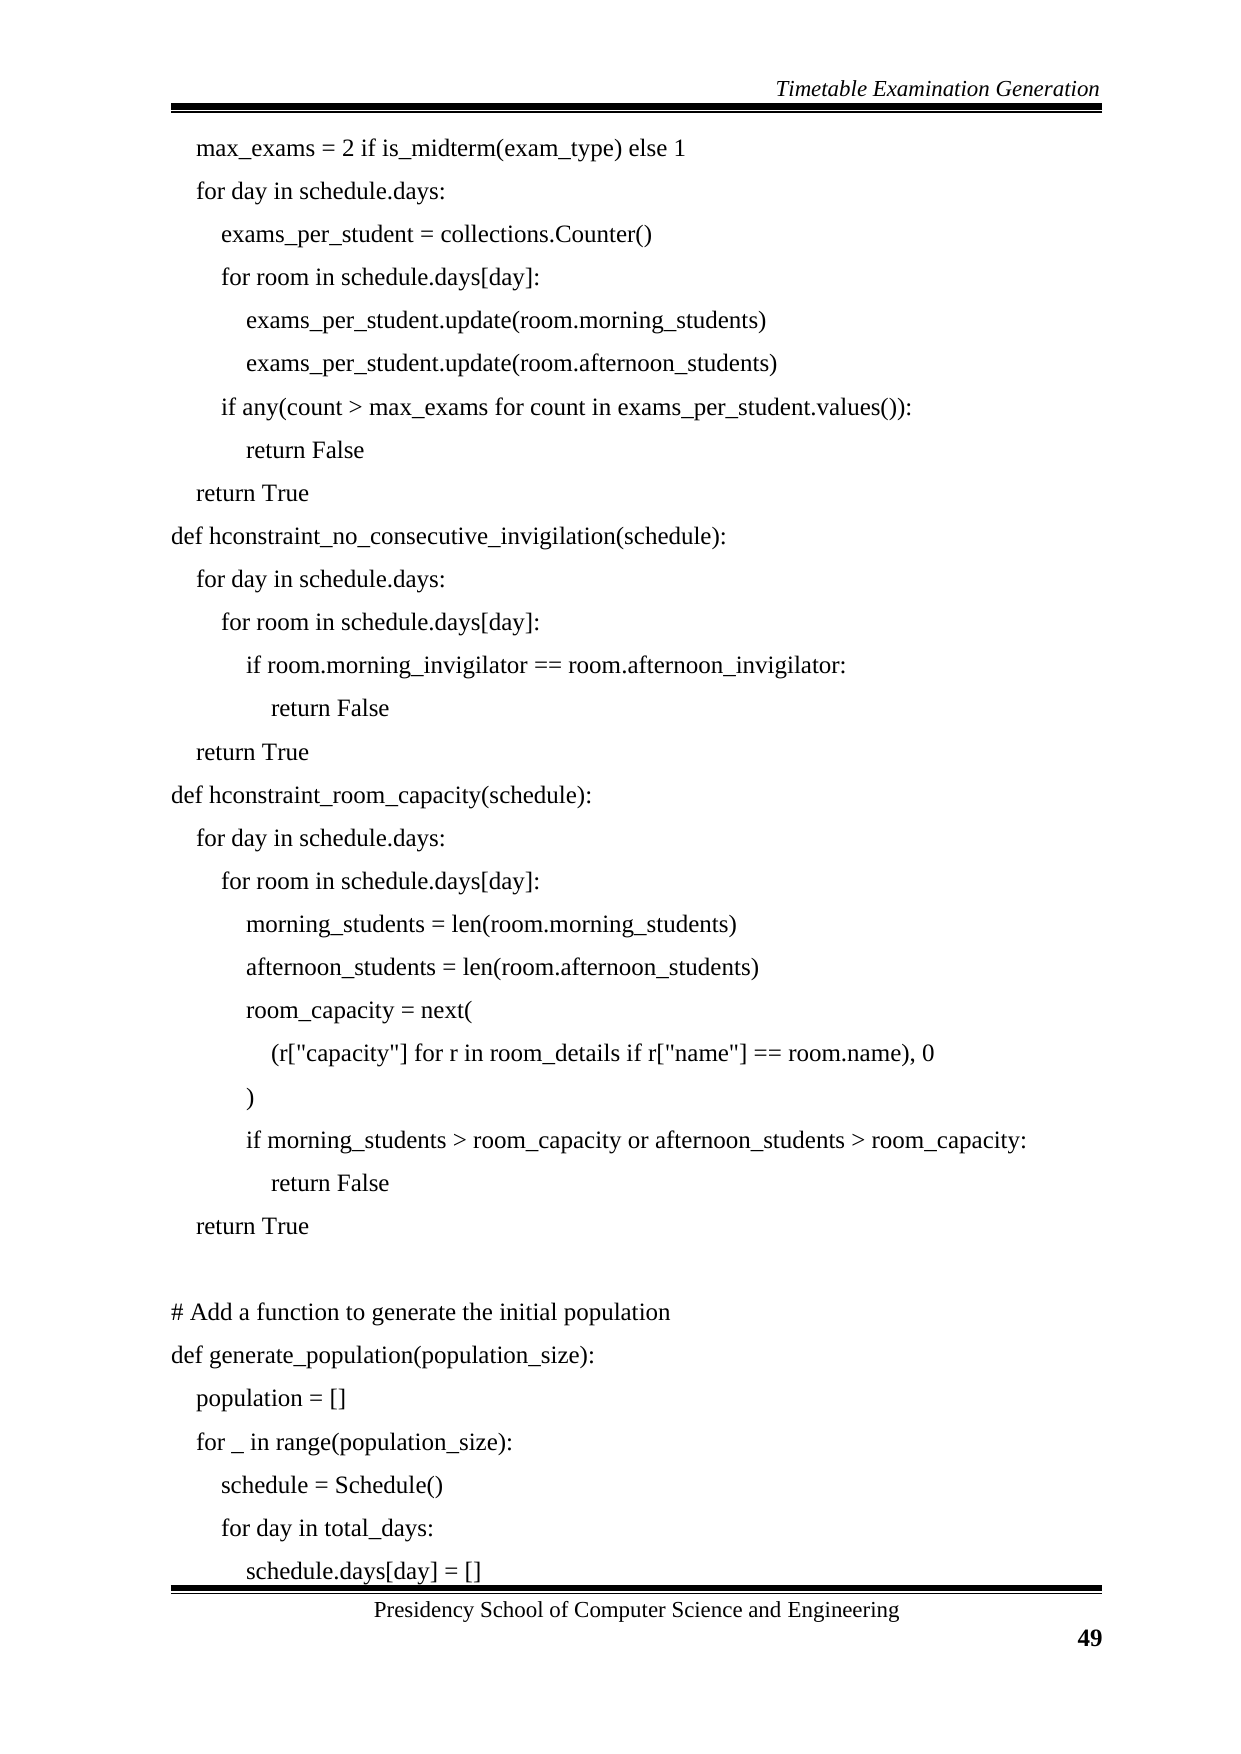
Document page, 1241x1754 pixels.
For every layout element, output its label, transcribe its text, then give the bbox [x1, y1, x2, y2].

text return True [171, 478, 1102, 507]
text for room in schedule.days[day]: [171, 607, 1102, 636]
text for day in schedule.days: [171, 823, 1102, 852]
text exams_per_student.update(room.afternoon_students) [171, 348, 1102, 377]
text if morning_students > room_capacity or afternoon_students > room_capacity: [171, 1125, 1102, 1153]
text morning_students = len(room.morning_students) [171, 909, 1102, 938]
text schedule.days[day] = [] [171, 1556, 1102, 1585]
text return False [171, 435, 1102, 463]
text if any(count > max_exams for count in exams_per_student.values()): [171, 392, 1102, 420]
text population = [] [171, 1383, 1102, 1412]
text afternoon_students = len(room.afternoon_students) [171, 952, 1102, 981]
text schedule = Schedule() [171, 1470, 1102, 1498]
text for room in schedule.days[day]: [171, 866, 1102, 895]
text for day in schedule.days: [171, 564, 1102, 593]
text for day in schedule.days: [171, 176, 1102, 205]
text room_capacity = next( [171, 995, 1102, 1024]
text for room in schedule.days[day]: [171, 262, 1102, 291]
text def generate_population(population_size): [171, 1340, 1102, 1369]
text def hconstraint_no_consecutive_invigilation(schedule): [171, 521, 1102, 550]
text exams_per_student.update(room.morning_students) [171, 305, 1102, 334]
text for _ in range(population_size): [171, 1427, 1102, 1455]
text return False [171, 693, 1102, 722]
text max_exams = 2 if is_midterm(exam_type) else 1 [171, 133, 1102, 162]
text for day in total_days: [171, 1513, 1102, 1542]
text (r["capacity"] for r in room_details if r["name"] == room.name), 0 [171, 1038, 1102, 1067]
text ) [171, 1082, 1102, 1110]
text return True [171, 737, 1102, 765]
text return True [171, 1211, 1102, 1240]
text return False [171, 1168, 1102, 1197]
text def hconstraint_room_capacity(schedule): [171, 780, 1102, 808]
text # Add a function to generate the initial population [171, 1297, 1102, 1326]
text if room.morning_invigilator == room.afternoon_invigilator: [171, 650, 1102, 679]
text exams_per_student = collections.Counter() [171, 219, 1102, 248]
